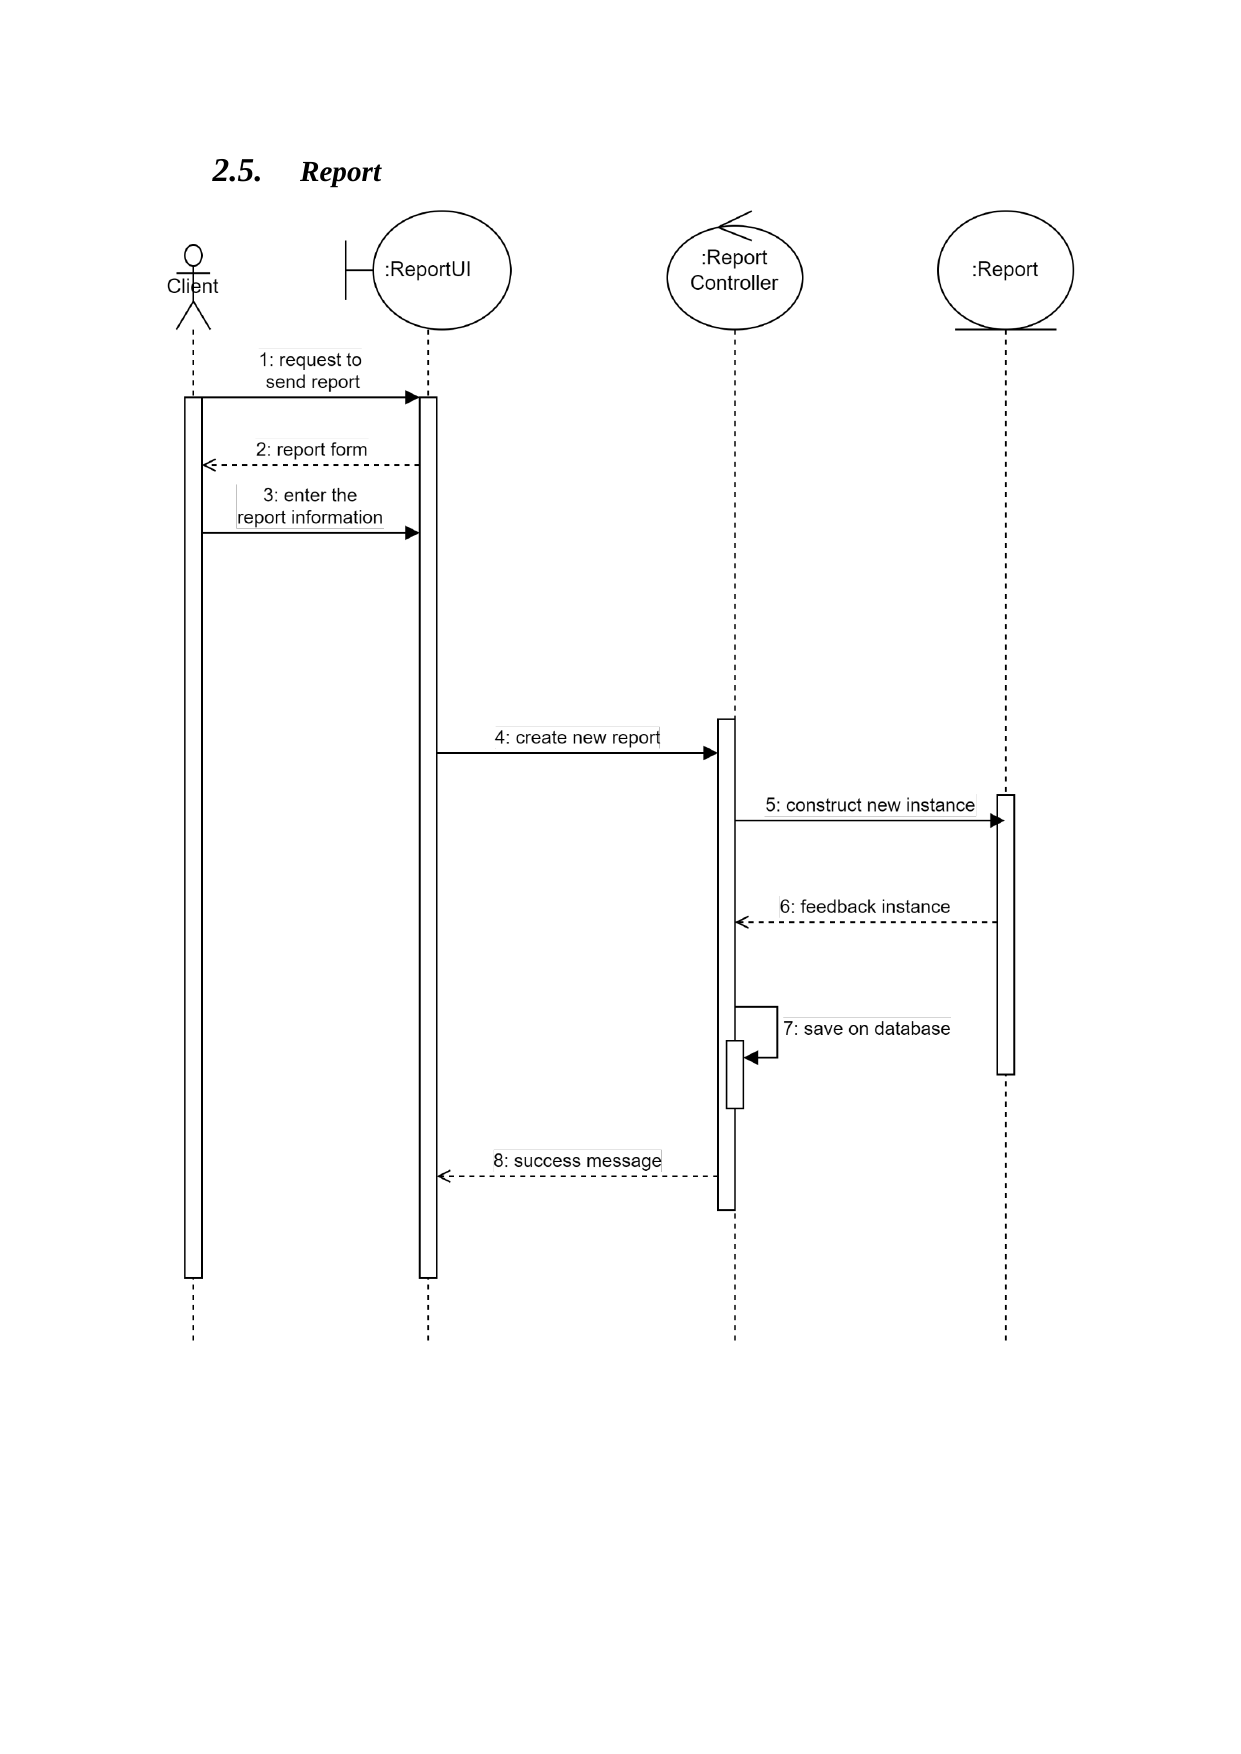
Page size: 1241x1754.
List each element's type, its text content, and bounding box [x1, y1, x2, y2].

picture [150, 194, 1091, 1363]
subtitle Report [262, 150, 1090, 188]
